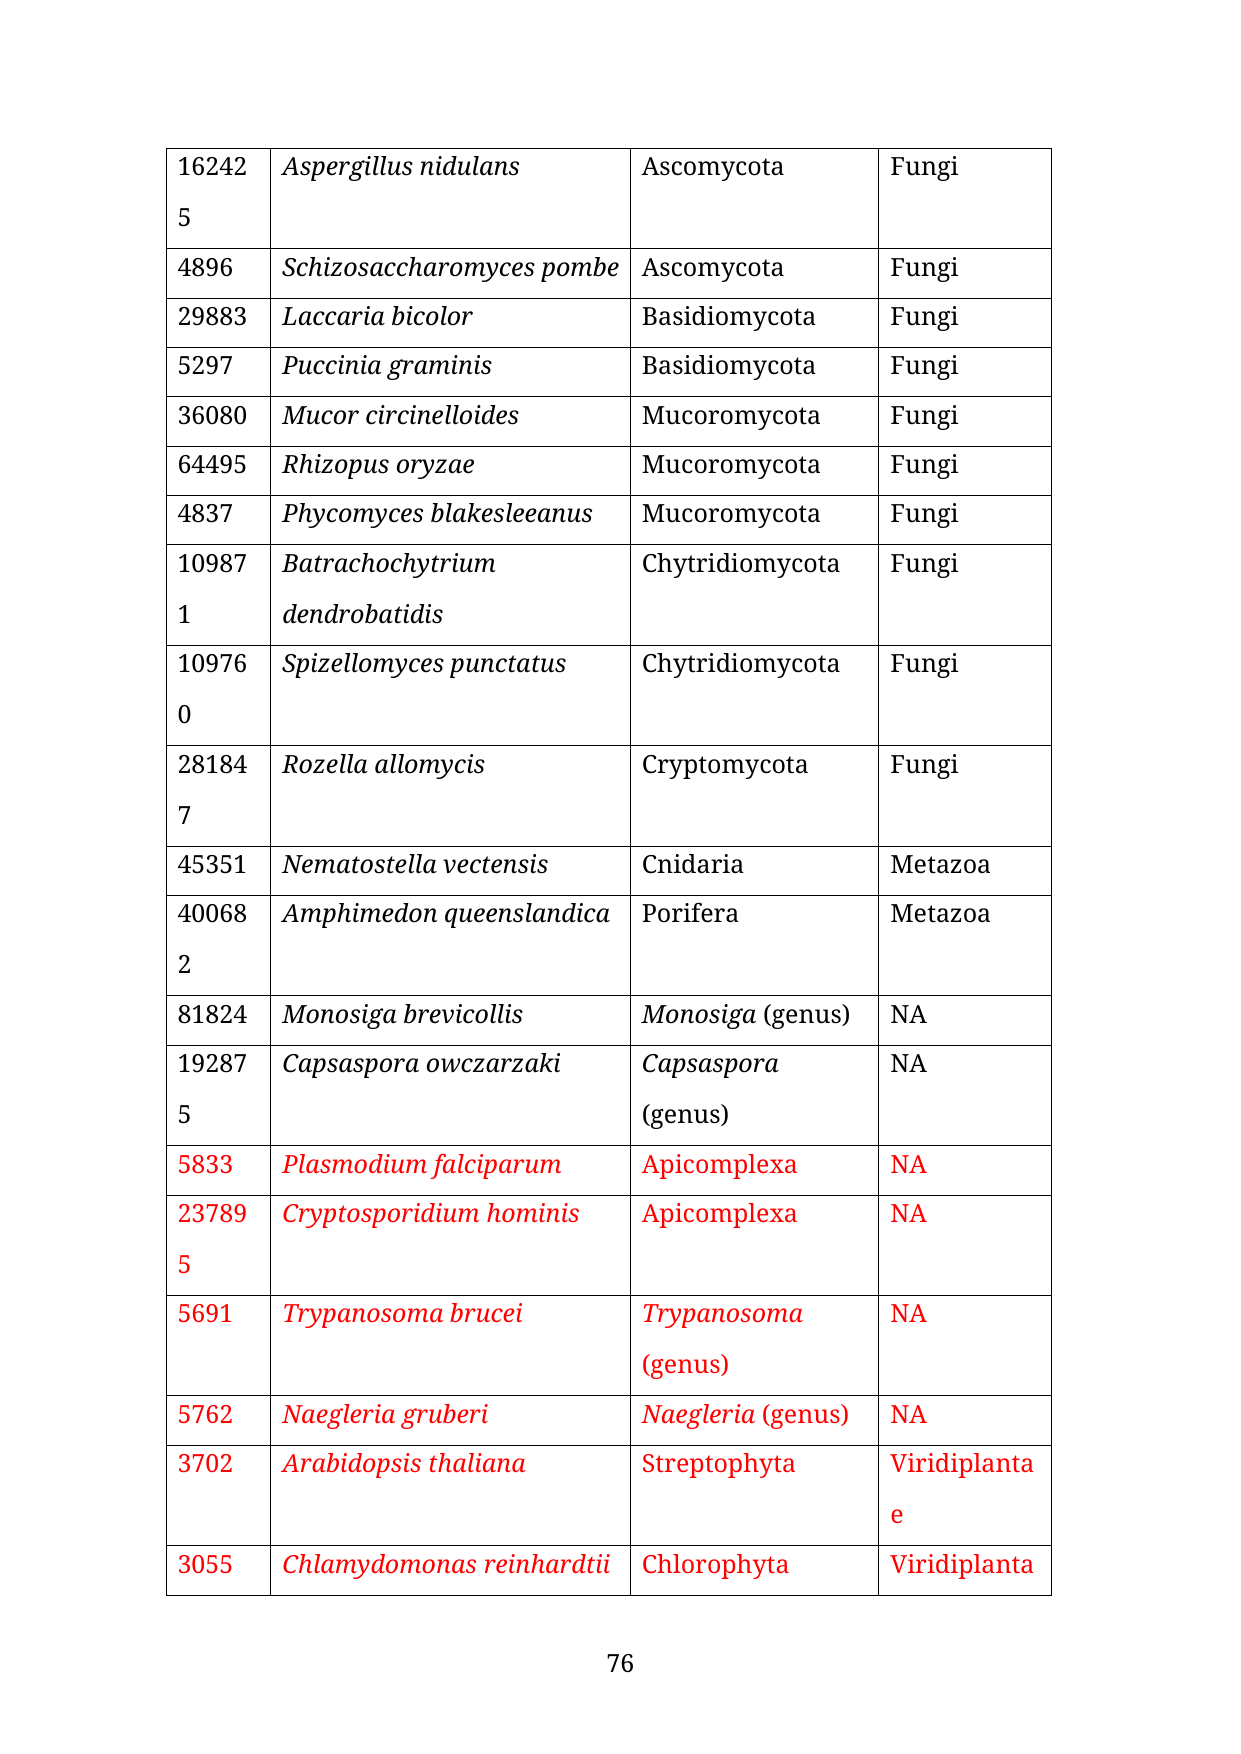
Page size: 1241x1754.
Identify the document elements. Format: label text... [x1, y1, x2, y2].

table_cell Fungi [879, 545, 1051, 645]
table_cell Puccinia graminis [271, 348, 630, 396]
table_cell Phycomyces blakesleeanus [271, 496, 630, 544]
table_cell 3702 [167, 1446, 270, 1545]
table_cell NA [879, 1146, 1051, 1194]
table_cell Laccaria bicolor [271, 299, 630, 347]
table_cell Fungi [879, 249, 1051, 297]
table_cell Fungi [879, 746, 1051, 846]
table_cell NA [879, 1296, 1051, 1395]
table_cell 81824 [167, 996, 270, 1045]
table_cell Fungi [879, 348, 1051, 396]
table_cell Cryptomycota [631, 746, 878, 846]
table_cell Viridiplantae [879, 1446, 1051, 1545]
table_cell Chytridiomycota [631, 646, 878, 745]
table_cell 5762 [167, 1396, 270, 1445]
table_cell Chytridiomycota [631, 545, 878, 645]
table_cell 281847 [167, 746, 270, 846]
table_cell Cryptosporidium hominis [271, 1196, 630, 1295]
table_cell Capsaspora (genus) [631, 1046, 878, 1145]
table_cell Streptophyta [631, 1446, 878, 1545]
table_cell NA [879, 1396, 1051, 1445]
table_cell Capsaspora owczarzaki [271, 1046, 630, 1145]
table_cell Mucor circinelloides [271, 397, 630, 446]
table_cell Cnidaria [631, 847, 878, 895]
table_cell Mucoromycota [631, 397, 878, 446]
table_cell Mucoromycota [631, 447, 878, 495]
table_cell 5297 [167, 348, 270, 396]
table_cell Basidiomycota [631, 299, 878, 347]
table_cell Chlorophyta [631, 1546, 878, 1594]
table_cell Fungi [879, 397, 1051, 446]
table_cell Metazoa [879, 896, 1051, 995]
table_cell Batrachochytrium dendrobatidis [271, 545, 630, 645]
table_cell Metazoa [879, 847, 1051, 895]
table_cell Fungi [879, 149, 1051, 248]
table_cell Fungi [879, 646, 1051, 745]
table_cell Fungi [879, 496, 1051, 544]
table_cell 400682 [167, 896, 270, 995]
table_cell Arabidopsis thaliana [271, 1446, 630, 1545]
table_cell 4837 [167, 496, 270, 544]
table_cell 36080 [167, 397, 270, 446]
table_cell Basidiomycota [631, 348, 878, 396]
table_cell Trypanosoma brucei [271, 1296, 630, 1395]
table_cell Viridiplantae [879, 1546, 1051, 1594]
table_cell Ascomycota [631, 149, 878, 248]
table_cell 109760 [167, 646, 270, 745]
table_cell 192875 [167, 1046, 270, 1145]
table_cell 3055 [167, 1546, 270, 1594]
table_cell Apicomplexa [631, 1196, 878, 1295]
table_cell Ascomycota [631, 249, 878, 297]
table_cell 29883 [167, 299, 270, 347]
table_cell Fungi [879, 299, 1051, 347]
table_cell Aspergillus nidulans [271, 149, 630, 248]
table_cell Rozella allomycis [271, 746, 630, 846]
table_cell Amphimedon queenslandica [271, 896, 630, 995]
table_cell 109871 [167, 545, 270, 645]
table_cell 5833 [167, 1146, 270, 1194]
table_cell Rhizopus oryzae [271, 447, 630, 495]
table_cell 162425 [167, 149, 270, 248]
table_cell NA [879, 1046, 1051, 1145]
table_cell NA [879, 996, 1051, 1045]
table_cell Monosiga (genus) [631, 996, 878, 1045]
table_cell Trypanosoma (genus) [631, 1296, 878, 1395]
table_cell 237895 [167, 1196, 270, 1295]
table_cell Mucoromycota [631, 496, 878, 544]
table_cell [271, 1546, 630, 1594]
table_cell Fungi [879, 447, 1051, 495]
table_cell Schizosaccharomyces pombe [271, 249, 630, 297]
table_cell Apicomplexa [631, 1146, 878, 1194]
table_cell Monosiga brevicollis [271, 996, 630, 1045]
table_cell Plasmodium falciparum [271, 1146, 630, 1194]
table_cell 4896 [167, 249, 270, 297]
table_cell NA [879, 1196, 1051, 1295]
table_cell 64495 [167, 447, 270, 495]
table_cell 5691 [167, 1296, 270, 1395]
table_cell Naegleria (genus) [631, 1396, 878, 1445]
table_cell Naegleria gruberi [271, 1396, 630, 1445]
table_cell Nematostella vectensis [271, 847, 630, 895]
table_cell Spizellomyces punctatus [271, 646, 630, 745]
table_cell Porifera [631, 896, 878, 995]
table_cell 45351 [167, 847, 270, 895]
